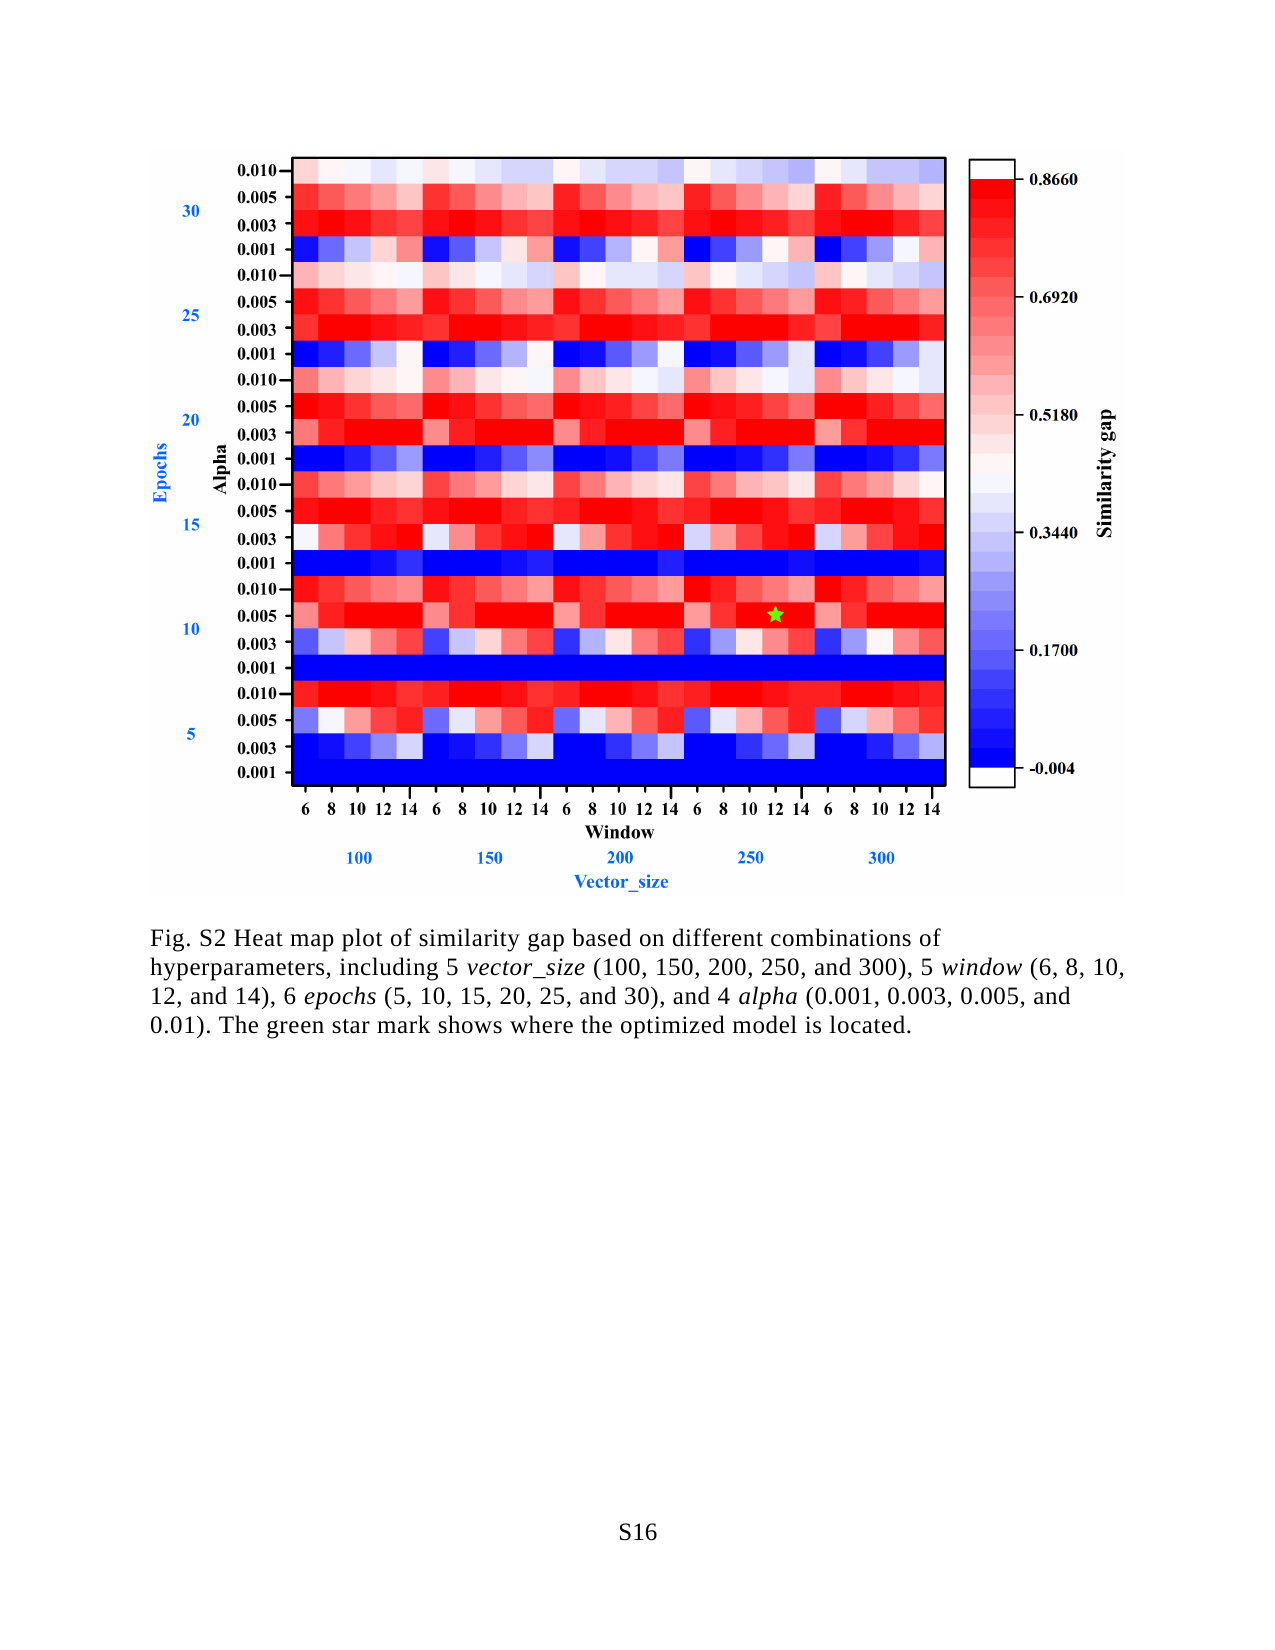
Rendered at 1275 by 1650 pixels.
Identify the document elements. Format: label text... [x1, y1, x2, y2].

picture [150, 150, 1125, 895]
text Fig. S2 Heat map plot of similarity gap based on different combinations of hyperparameters, including 5 vector_size (100, 150, 200, 250, and 300), 5 window (6, 8, 10, 12, and 14), 6 epochs (5, 10, 15, 20, 25, and 30), and 4 alpha (0.001, 0.003, 0.005, and 0.01). The green star mark shows where the optimized model is located. [150, 923, 1125, 1038]
